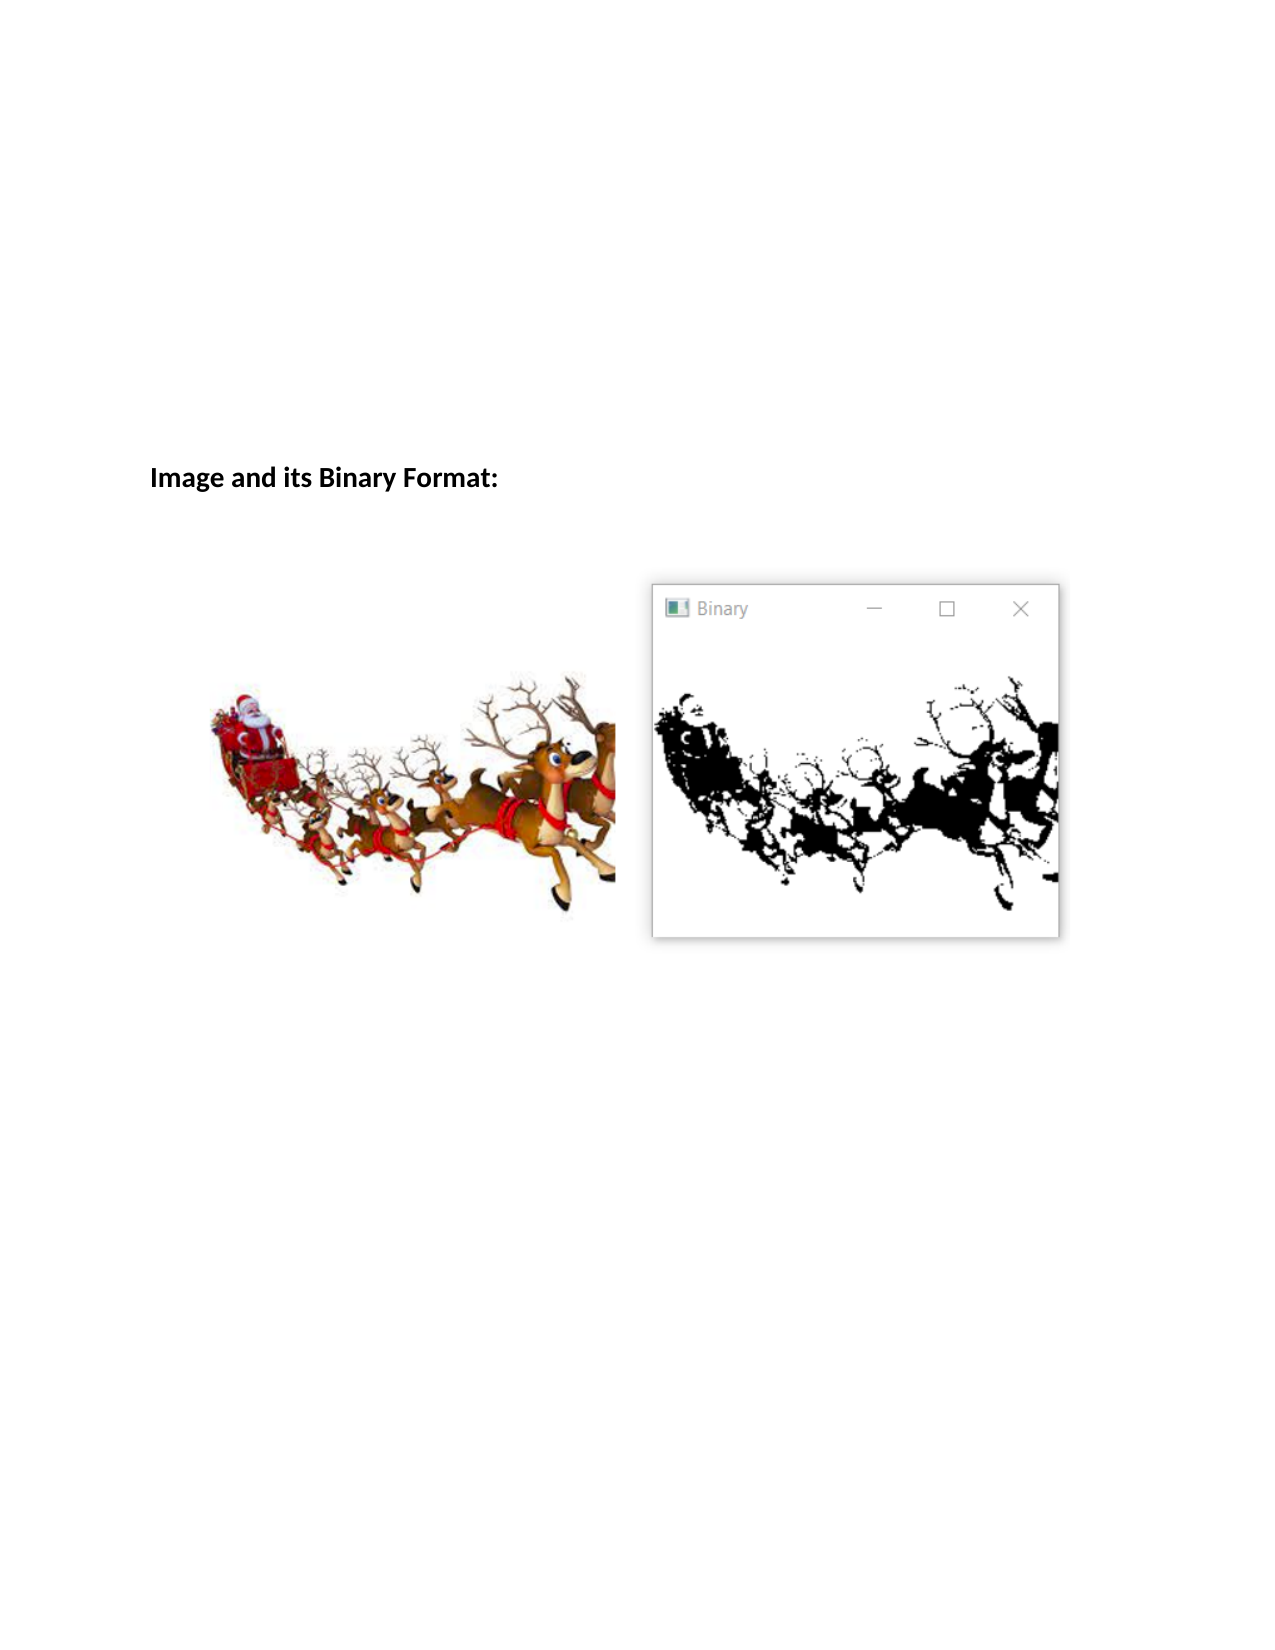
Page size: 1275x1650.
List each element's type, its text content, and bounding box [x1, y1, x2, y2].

text Image and its Binary Format: [150, 459, 1125, 494]
picture [150, 520, 1071, 971]
